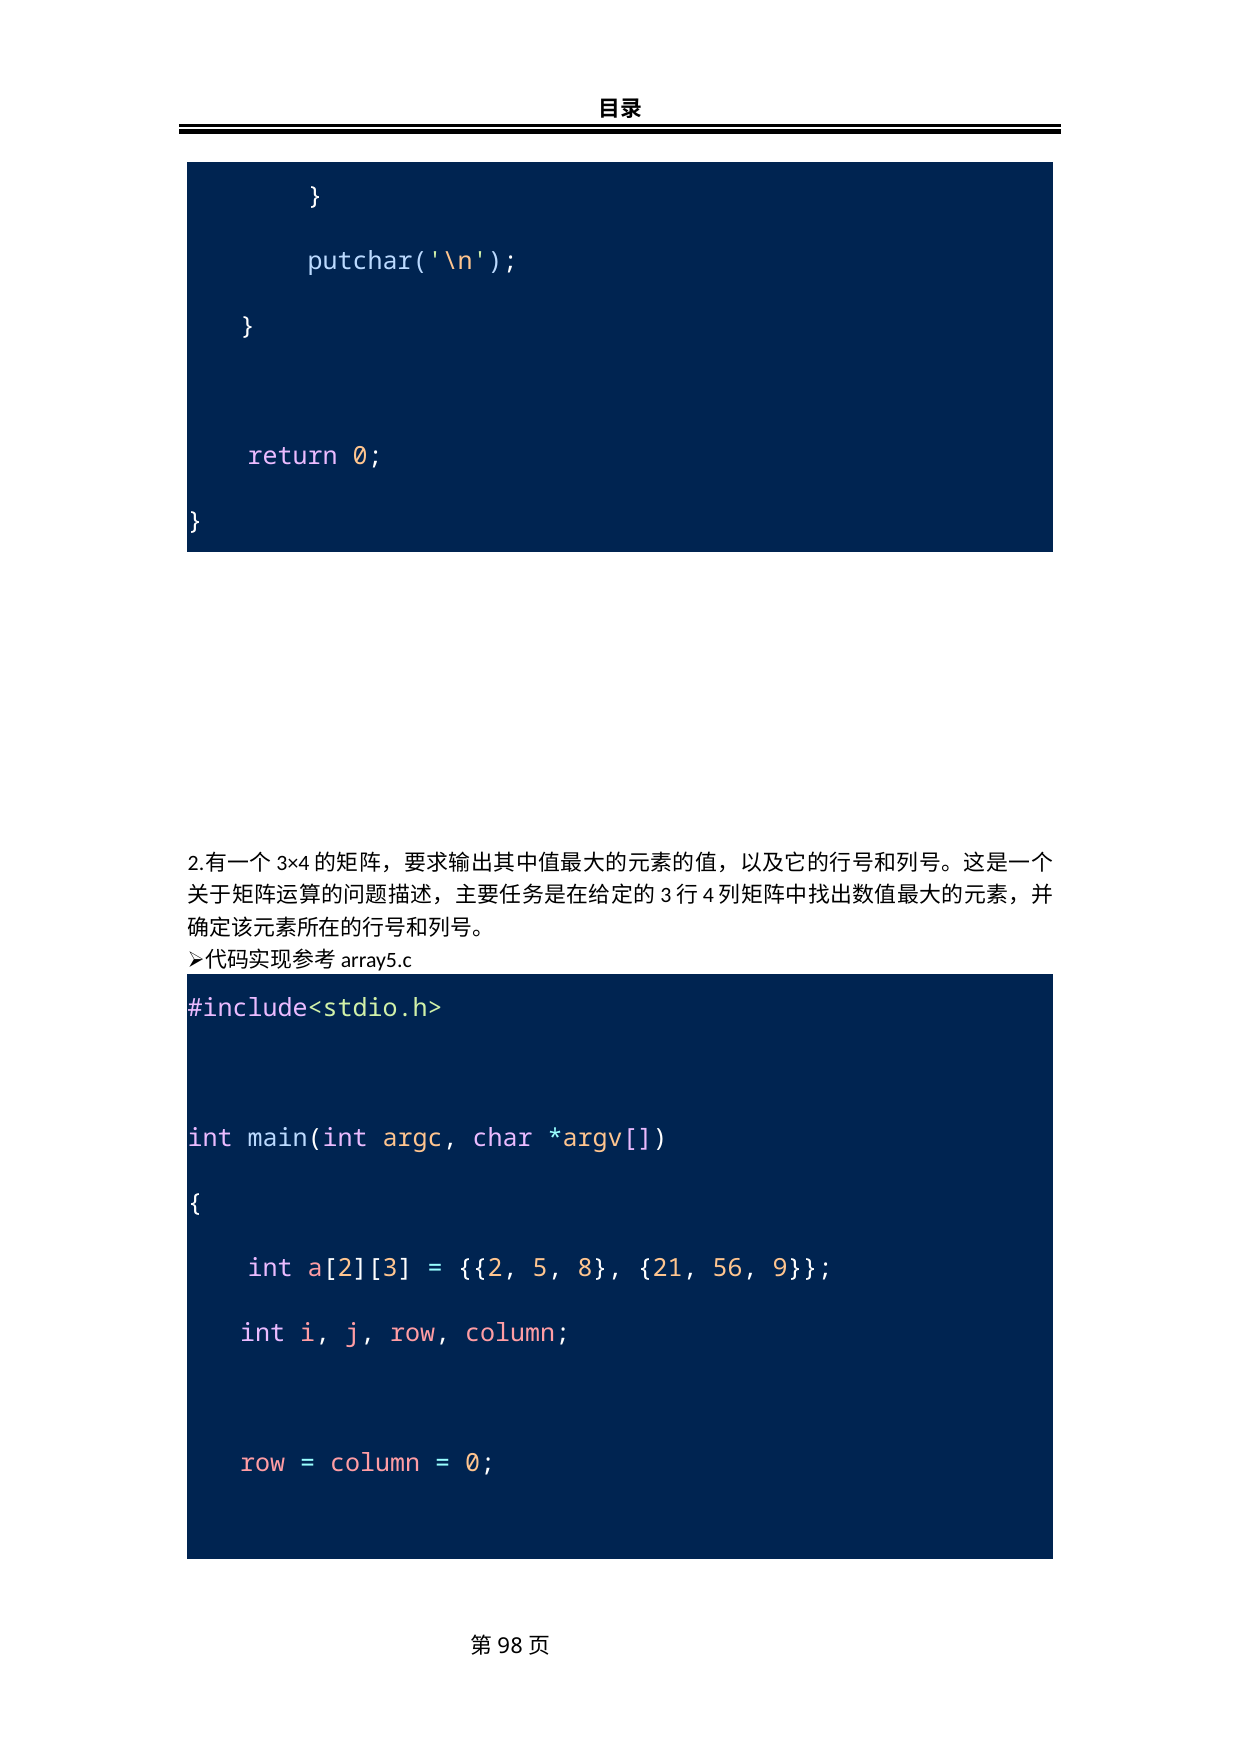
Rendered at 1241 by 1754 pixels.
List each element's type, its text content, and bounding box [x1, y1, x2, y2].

text int i, j, row, column; [187, 1299, 1053, 1364]
text #include<stdio.h> [187, 974, 1053, 1039]
list 代码实现参考array5.c [187, 942, 1053, 974]
text } [187, 487, 1053, 552]
text int main(int argc, char *argv[]) [187, 1104, 1053, 1169]
text { [187, 1169, 1053, 1234]
text } [187, 162, 1053, 227]
list 2.有一个3×4的矩阵，要求输出其中值最大的元素的值，以及它的行号和列号。这是一个关于矩阵运算的问题描述，主要任务是在给定的3行4列矩阵中找出数值最大的元素，并确定该元素所在的行号和列号。 [187, 844, 1053, 942]
text } [187, 292, 1053, 357]
text int a[2][3] = {{2, 5, 8}, {21, 56, 9}}; [187, 1234, 1053, 1299]
text putchar('\n'); [187, 227, 1053, 292]
text row = column = 0; [187, 1429, 1053, 1494]
text return 0; [187, 422, 1053, 487]
